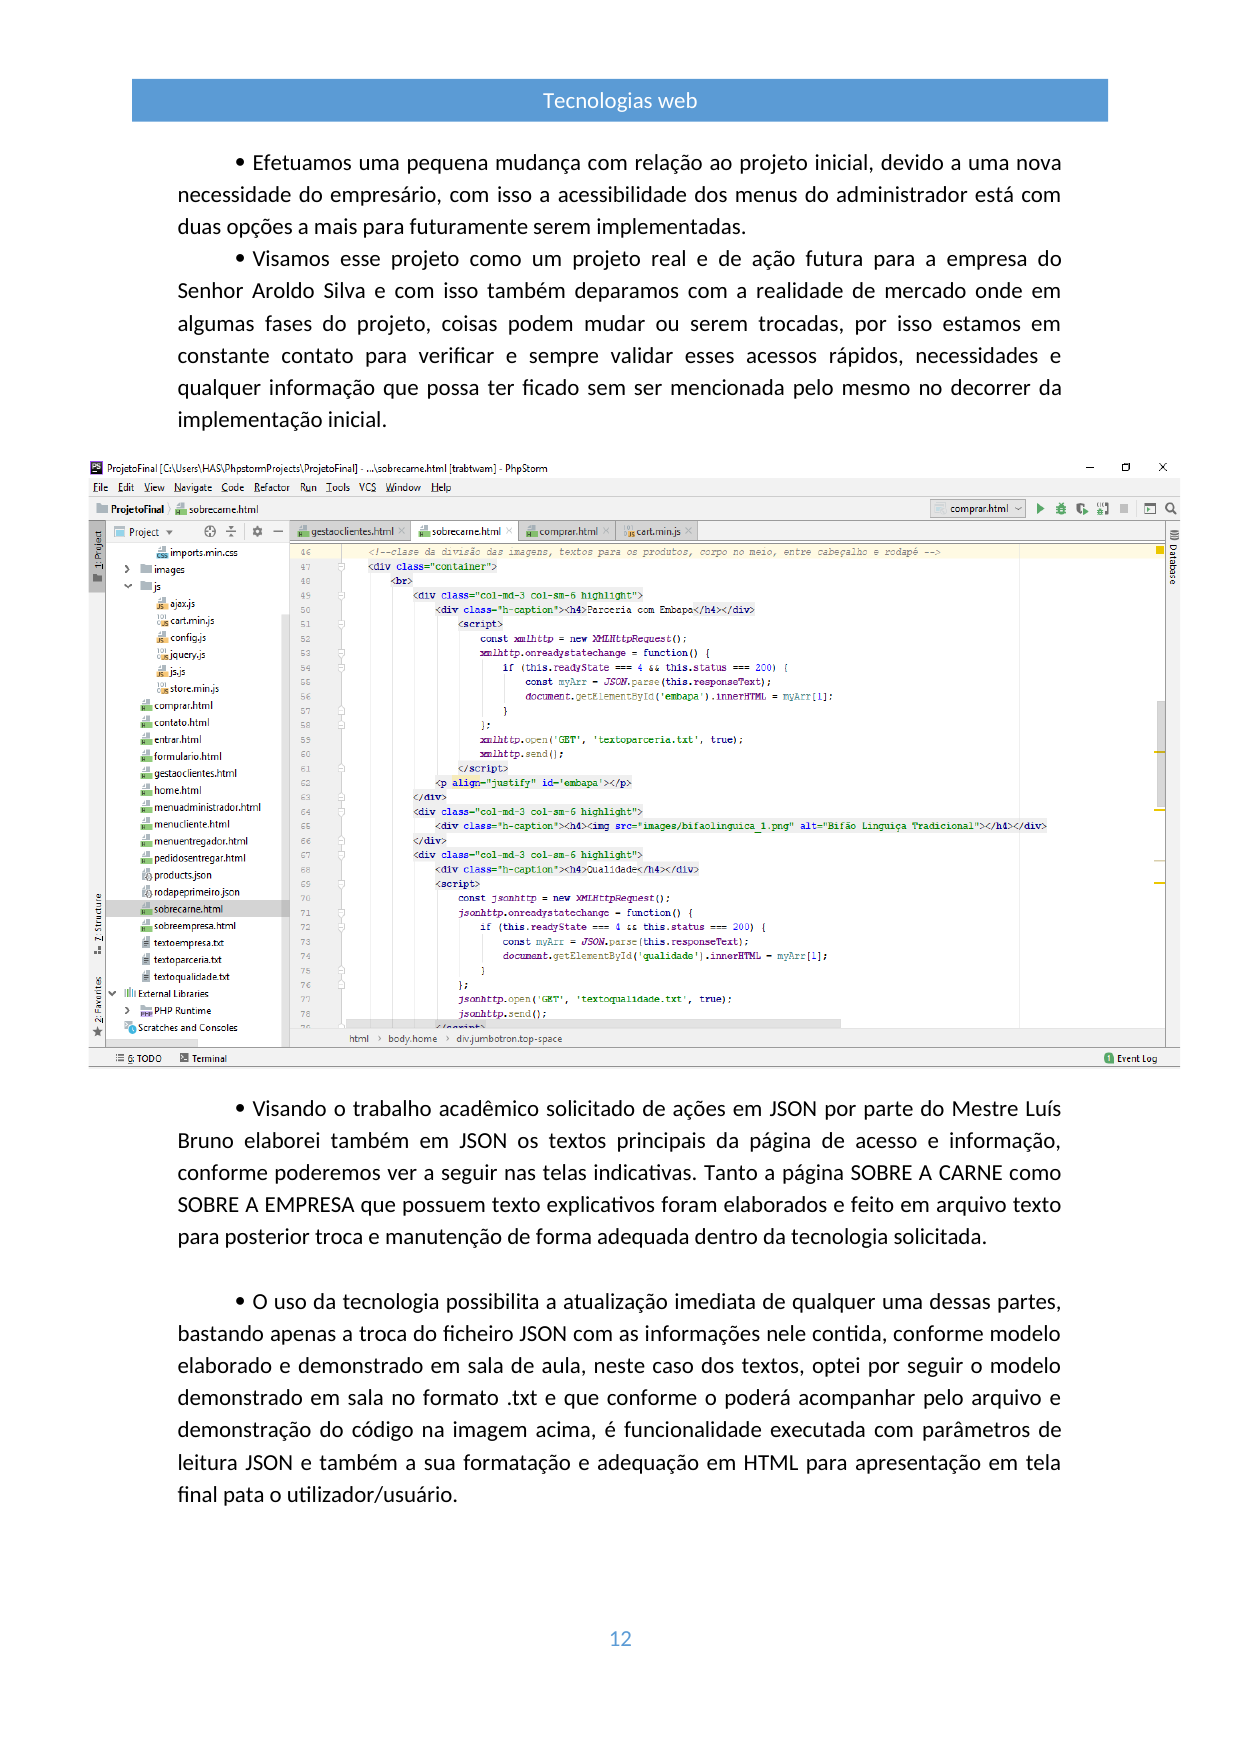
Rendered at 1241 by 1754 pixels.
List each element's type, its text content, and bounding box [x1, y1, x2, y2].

list Visamos esse projeto como um projeto real e de ação futura para a empresa do Senhor Aroldo Silva e com isso também deparamos com a realidade de mercado onde em algumas fases do projeto, coisas podem mudar ou serem trocadas, por isso estamos em constante contato para verificar e sempre validar esses acessos rápidos, necessidades e qualquer informação que possa ter ficado sem ser mencionada pelo mesmo no decorrer da implementação inicial. [177, 244, 1063, 433]
picture [88, 458, 1181, 1069]
list O uso da tecnologia possibilita a atualização imediata de qualquer uma dessas partes, bastando apenas a troca do ficheiro JSON com as informações nele contida, conforme modelo elaborado e demonstrado em sala de aula, neste caso dos textos, optei por seguir o modelo demonstrado em sala no formato .txt e que conforme o poderá acompanhar pelo arquivo e demonstração do código na imagem acima, é funcionalidade executada com parâmetros de leitura JSON e também a sua formatação e adequação em HTML para apresentação em tela final pata o utilizador/usuário. [177, 1287, 1063, 1508]
list Efetuamos uma pequena mudança com relação ao projeto inicial, devido a uma nova necessidade do empresário, com isso a acessibilidade dos menus do administrador está com duas opções a mais para futuramente serem implementadas. [177, 148, 1063, 240]
list Visando o trabalho acadêmico solicitado de ações em JSON por parte do Mestre Luís Bruno elaborei também em JSON os textos principais da página de acesso e informação, conforme poderemos ver a seguir nas telas indicativas. Tanto a página SOBRE A CARNE como SOBRE A EMPRESA que possuem texto explicativos foram elaborados e feito em arquivo texto para posterior troca e manutenção de forma adequada dentro da tecnologia solicitada. [177, 1094, 1063, 1250]
